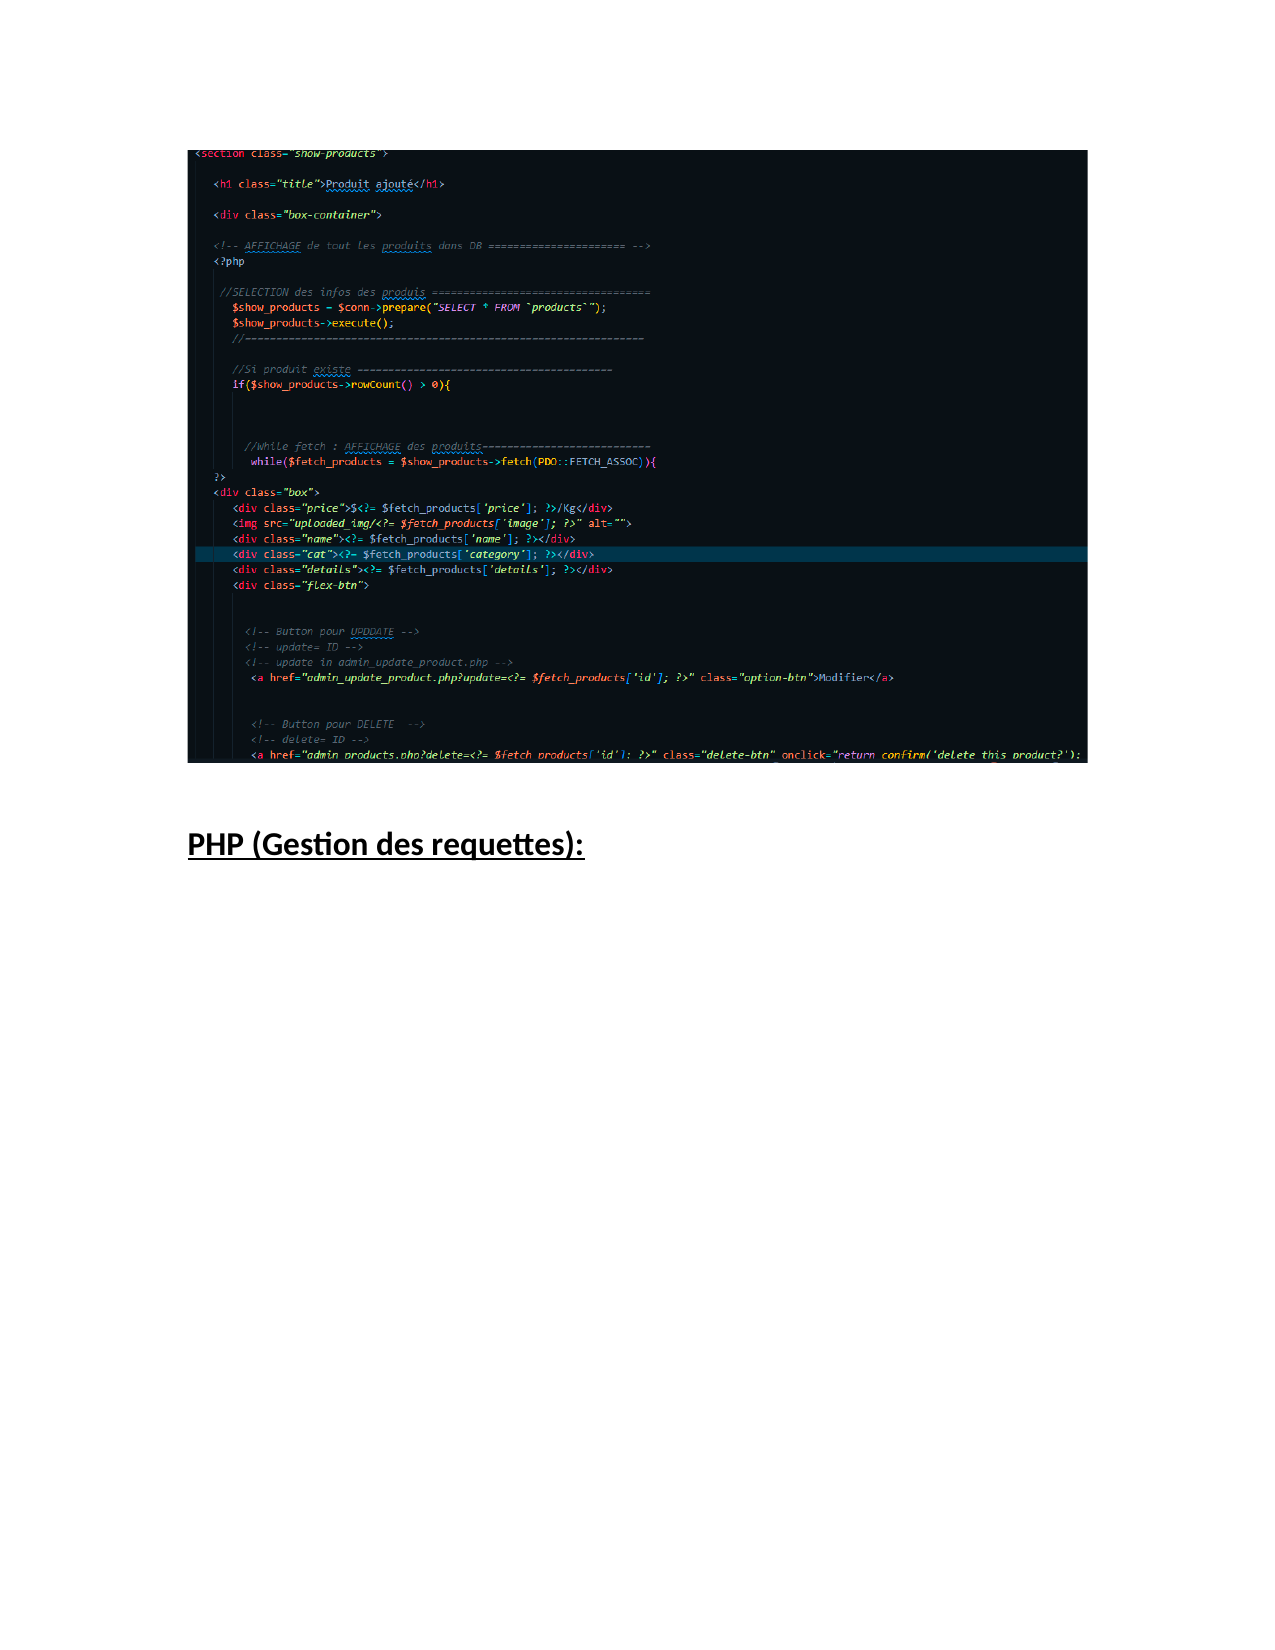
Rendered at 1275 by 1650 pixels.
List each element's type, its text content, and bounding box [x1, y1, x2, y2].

picture [187, 150, 1088, 763]
text PHP (Gestion des requettes): [187, 823, 1087, 864]
picture [430, 551, 437, 557]
